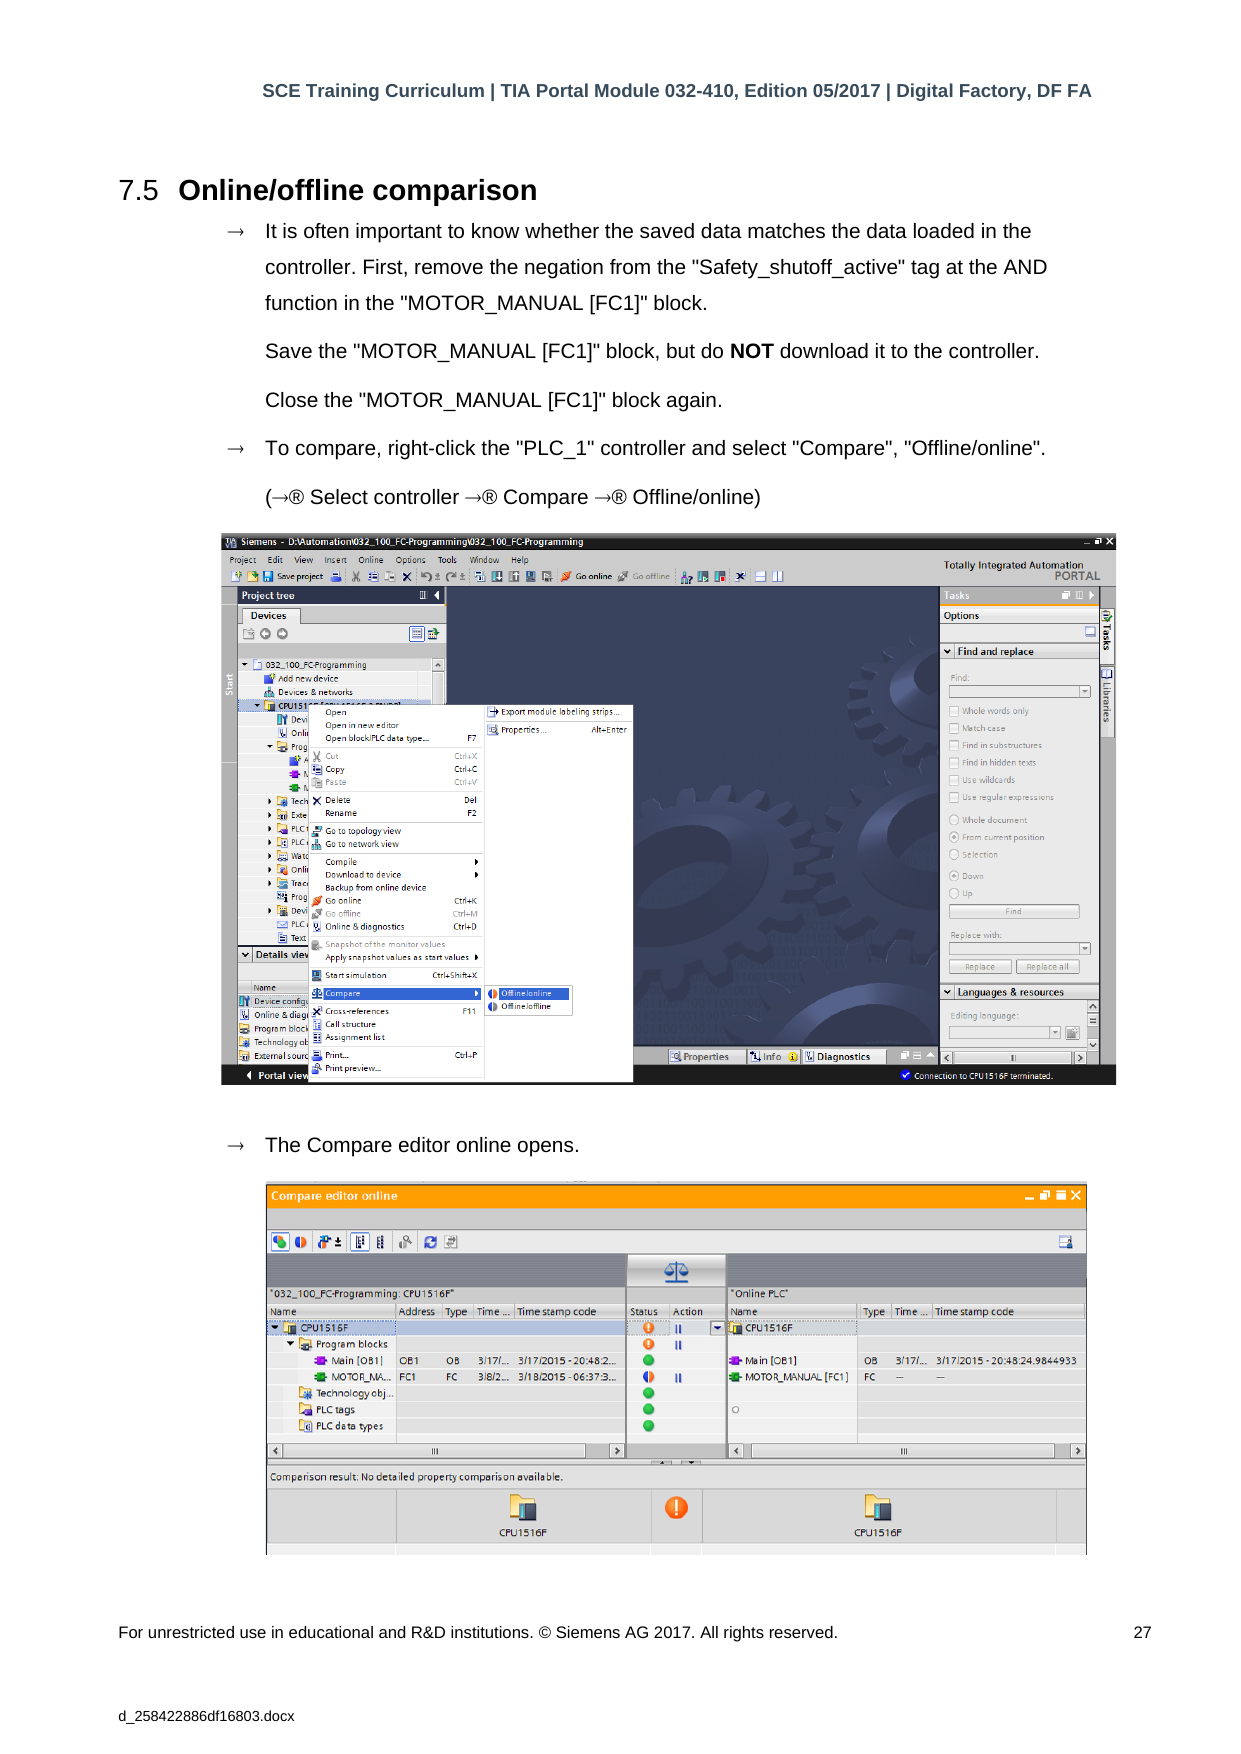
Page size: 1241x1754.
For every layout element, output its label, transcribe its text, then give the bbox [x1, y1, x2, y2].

list Save the "MOTOR_MANUAL [FC1]" block, but do NOT download it to the controller. [265, 339, 1092, 363]
list Close the "MOTOR_MANUAL [FC1]" block again. [265, 388, 1092, 412]
text The Compare editor online opens. [227, 1133, 1092, 1157]
text It is often important to know whether the saved data matches the data loaded in the controller. First, remove the negation from the "Safety_shutoff_active" tag at the AND function in the "MOTOR_MANUAL [FC1]" block. [227, 219, 1092, 315]
picture [221, 533, 1117, 1085]
text To compare, right-click the "PLC_1" controller and select "Compare", "Offline/online". [227, 436, 1092, 460]
text Online/offline comparison [118, 173, 1092, 206]
picture [265, 1181, 1087, 1555]
list (® Select controller ® Compare ® Offline/online) [265, 484, 1092, 509]
